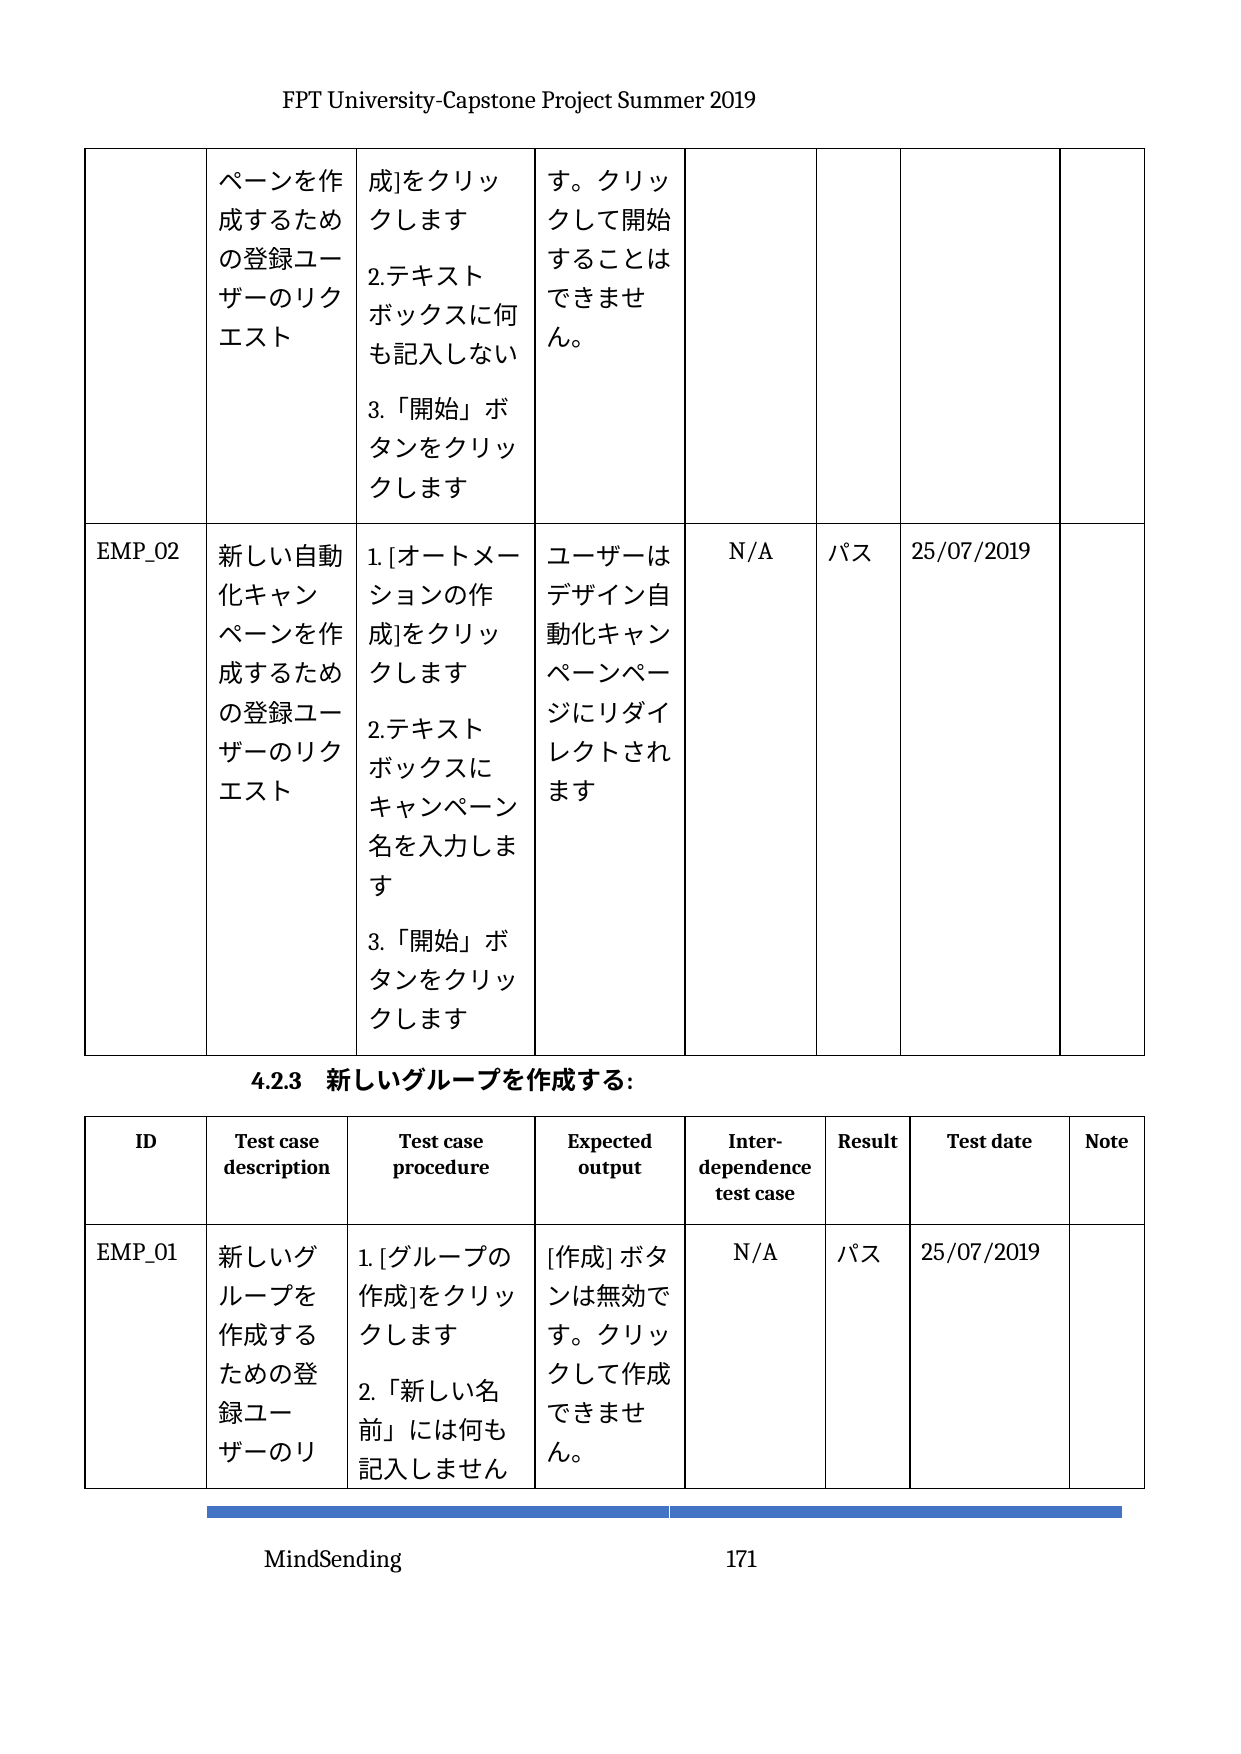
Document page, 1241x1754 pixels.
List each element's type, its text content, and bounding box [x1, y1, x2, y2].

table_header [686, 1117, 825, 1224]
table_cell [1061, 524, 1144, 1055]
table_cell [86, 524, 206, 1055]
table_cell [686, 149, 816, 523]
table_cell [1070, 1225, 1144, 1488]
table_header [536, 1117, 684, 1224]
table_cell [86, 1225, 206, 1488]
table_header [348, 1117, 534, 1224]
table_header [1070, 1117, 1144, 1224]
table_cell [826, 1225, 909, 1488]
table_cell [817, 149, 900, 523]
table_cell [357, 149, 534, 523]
subtitle 新しいグループを作成する: [251, 1060, 1122, 1096]
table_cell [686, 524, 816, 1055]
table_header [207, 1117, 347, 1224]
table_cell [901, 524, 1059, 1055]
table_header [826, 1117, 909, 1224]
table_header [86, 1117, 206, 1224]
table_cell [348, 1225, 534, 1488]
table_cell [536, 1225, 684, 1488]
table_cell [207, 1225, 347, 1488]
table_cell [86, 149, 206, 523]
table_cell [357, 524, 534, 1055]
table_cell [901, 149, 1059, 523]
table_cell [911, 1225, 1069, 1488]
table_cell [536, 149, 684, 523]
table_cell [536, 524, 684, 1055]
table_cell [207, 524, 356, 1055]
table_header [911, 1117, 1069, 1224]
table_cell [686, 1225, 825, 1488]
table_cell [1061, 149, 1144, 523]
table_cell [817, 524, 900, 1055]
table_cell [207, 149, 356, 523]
